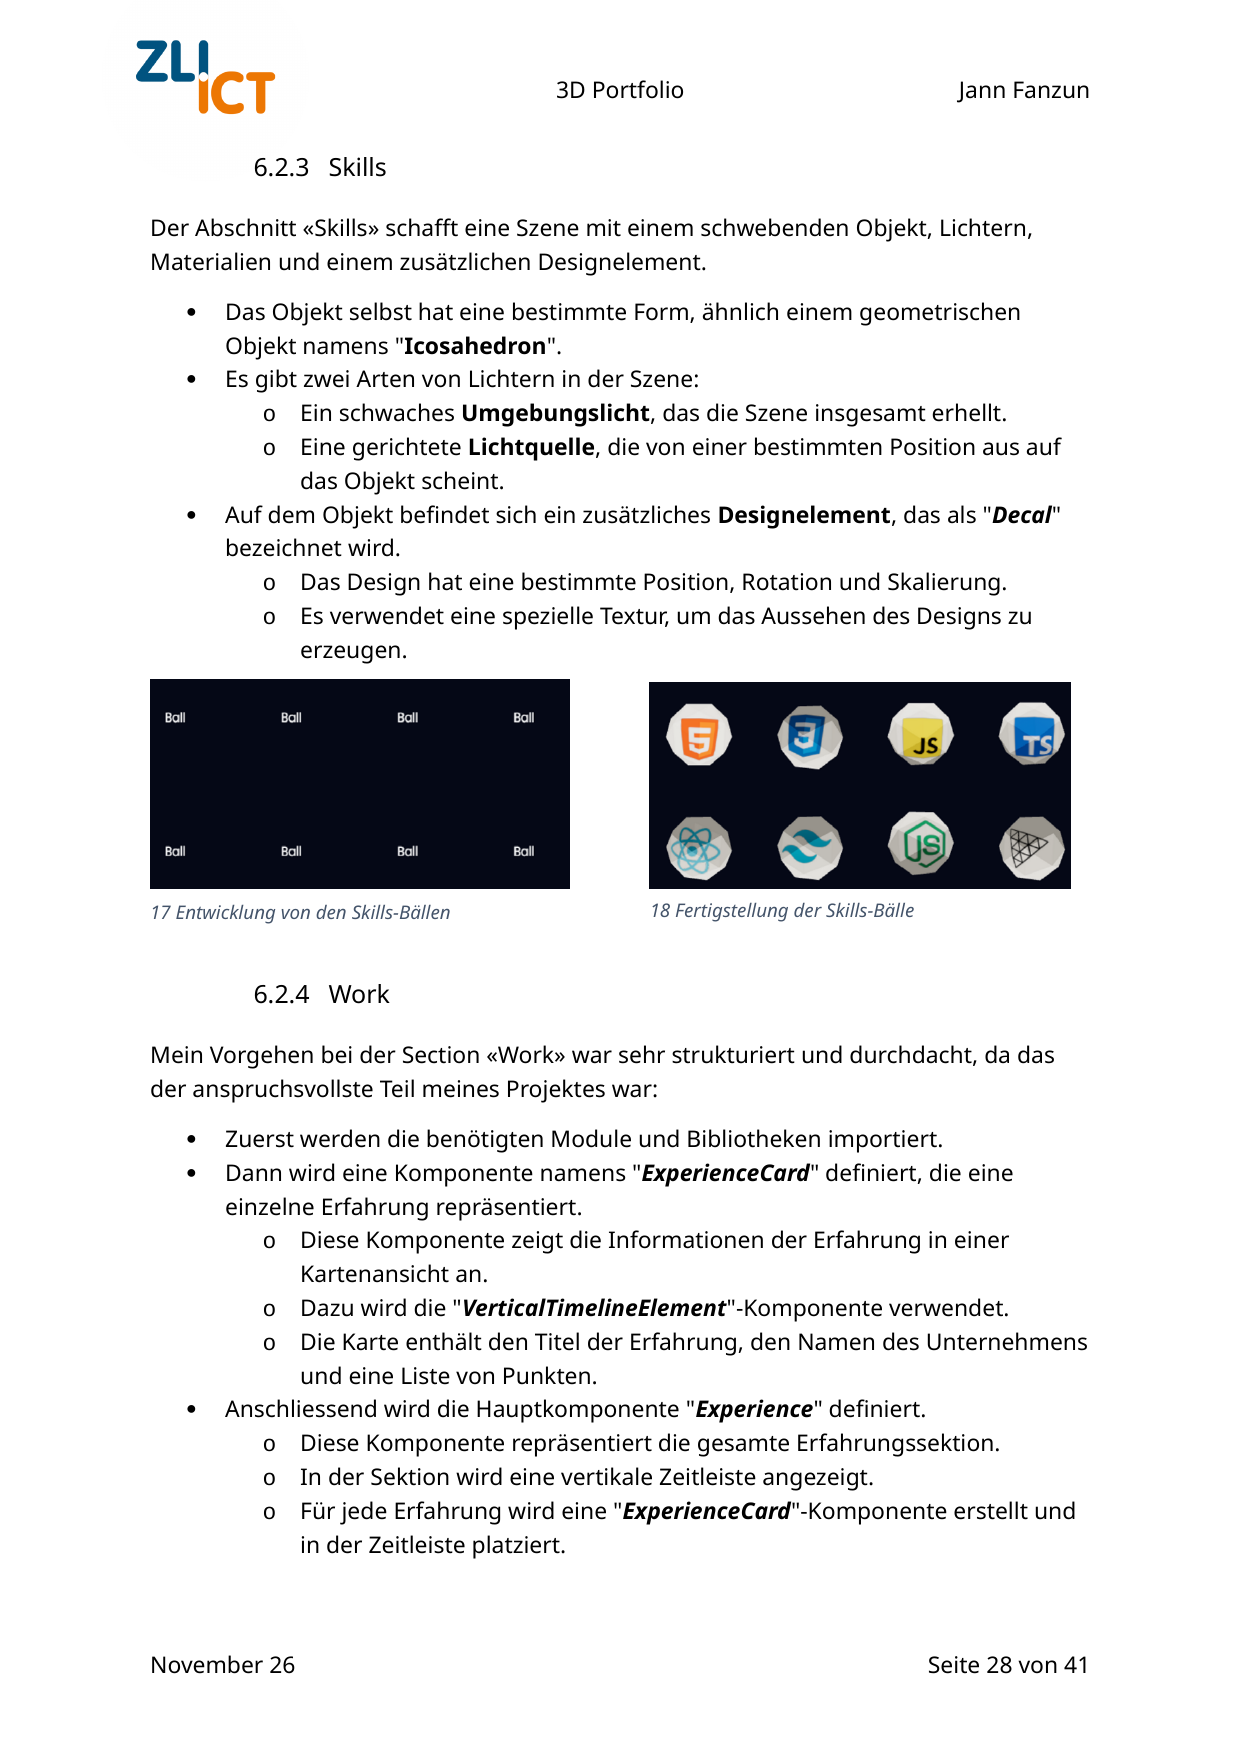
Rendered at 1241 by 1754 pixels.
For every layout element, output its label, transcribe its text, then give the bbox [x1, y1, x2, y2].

list Diese Komponente repräsentiert die gesamte Erfahrungssektion. [262, 1427, 1090, 1458]
list Dann wird eine Komponente namens "ExperienceCard" definiert, die eine einzelne Erfahrung repräsentiert. [187, 1157, 1090, 1222]
list Die Karte enthält den Titel der Erfahrung, den Namen des Unternehmens und eine Liste von Punkten. [262, 1326, 1090, 1391]
picture [150, 679, 570, 889]
list Das Objekt selbst hat eine bestimmte Form, ähnlich einem geometrischen Objekt namens "Icosahedron". [187, 296, 1090, 361]
list Es verwendet eine spezielle Textur, um das Aussehen des Designs zu erzeugen. [262, 600, 1090, 665]
list Es gibt zwei Arten von Lichtern in der Szene: [187, 363, 1090, 395]
list Anschliessend wird die Hauptkomponente "Experience" definiert. [187, 1393, 1090, 1424]
picture [649, 682, 1071, 889]
list Auf dem Objekt befindet sich ein zusätzliches Designelement, das als "Decal" bezeichnet wird. [187, 499, 1090, 564]
list Ein schwaches Umgebungslicht, das die Szene insgesamt erhellt. [262, 397, 1090, 428]
list Für jede Erfahrung wird eine "ExperienceCard"-Komponente erstellt und in der Zeitleiste platziert. [262, 1495, 1090, 1560]
list Zuerst werden die benötigten Module und Bibliotheken importiert. [187, 1123, 1090, 1154]
subtitle Skills [253, 150, 1090, 184]
list Diese Komponente zeigt die Informationen der Erfahrung in einer Kartenansicht an. [262, 1224, 1090, 1289]
text Mein Vorgehen bei der Section «Work» war sehr strukturiert und durchdacht, da das der anspruchsvollste Teil meines Projektes war: [150, 1039, 1090, 1104]
text Der Abschnitt «Skills» schafft eine Szene mit einem schwebenden Objekt, Lichtern, Materialien und einem zusätzlichen Designelement. [150, 212, 1090, 277]
list Das Design hat eine bestimmte Position, Rotation und Skalierung. [262, 566, 1090, 597]
list In der Sektion wird eine vertikale Zeitleiste angezeigt. [262, 1461, 1090, 1492]
list Eine gerichtete Lichtquelle, die von einer bestimmten Position aus auf das Objekt scheint. [262, 431, 1090, 496]
list Dazu wird die "VerticalTimelineElement"-Komponente verwendet. [262, 1292, 1090, 1323]
picture [100, 0, 311, 183]
